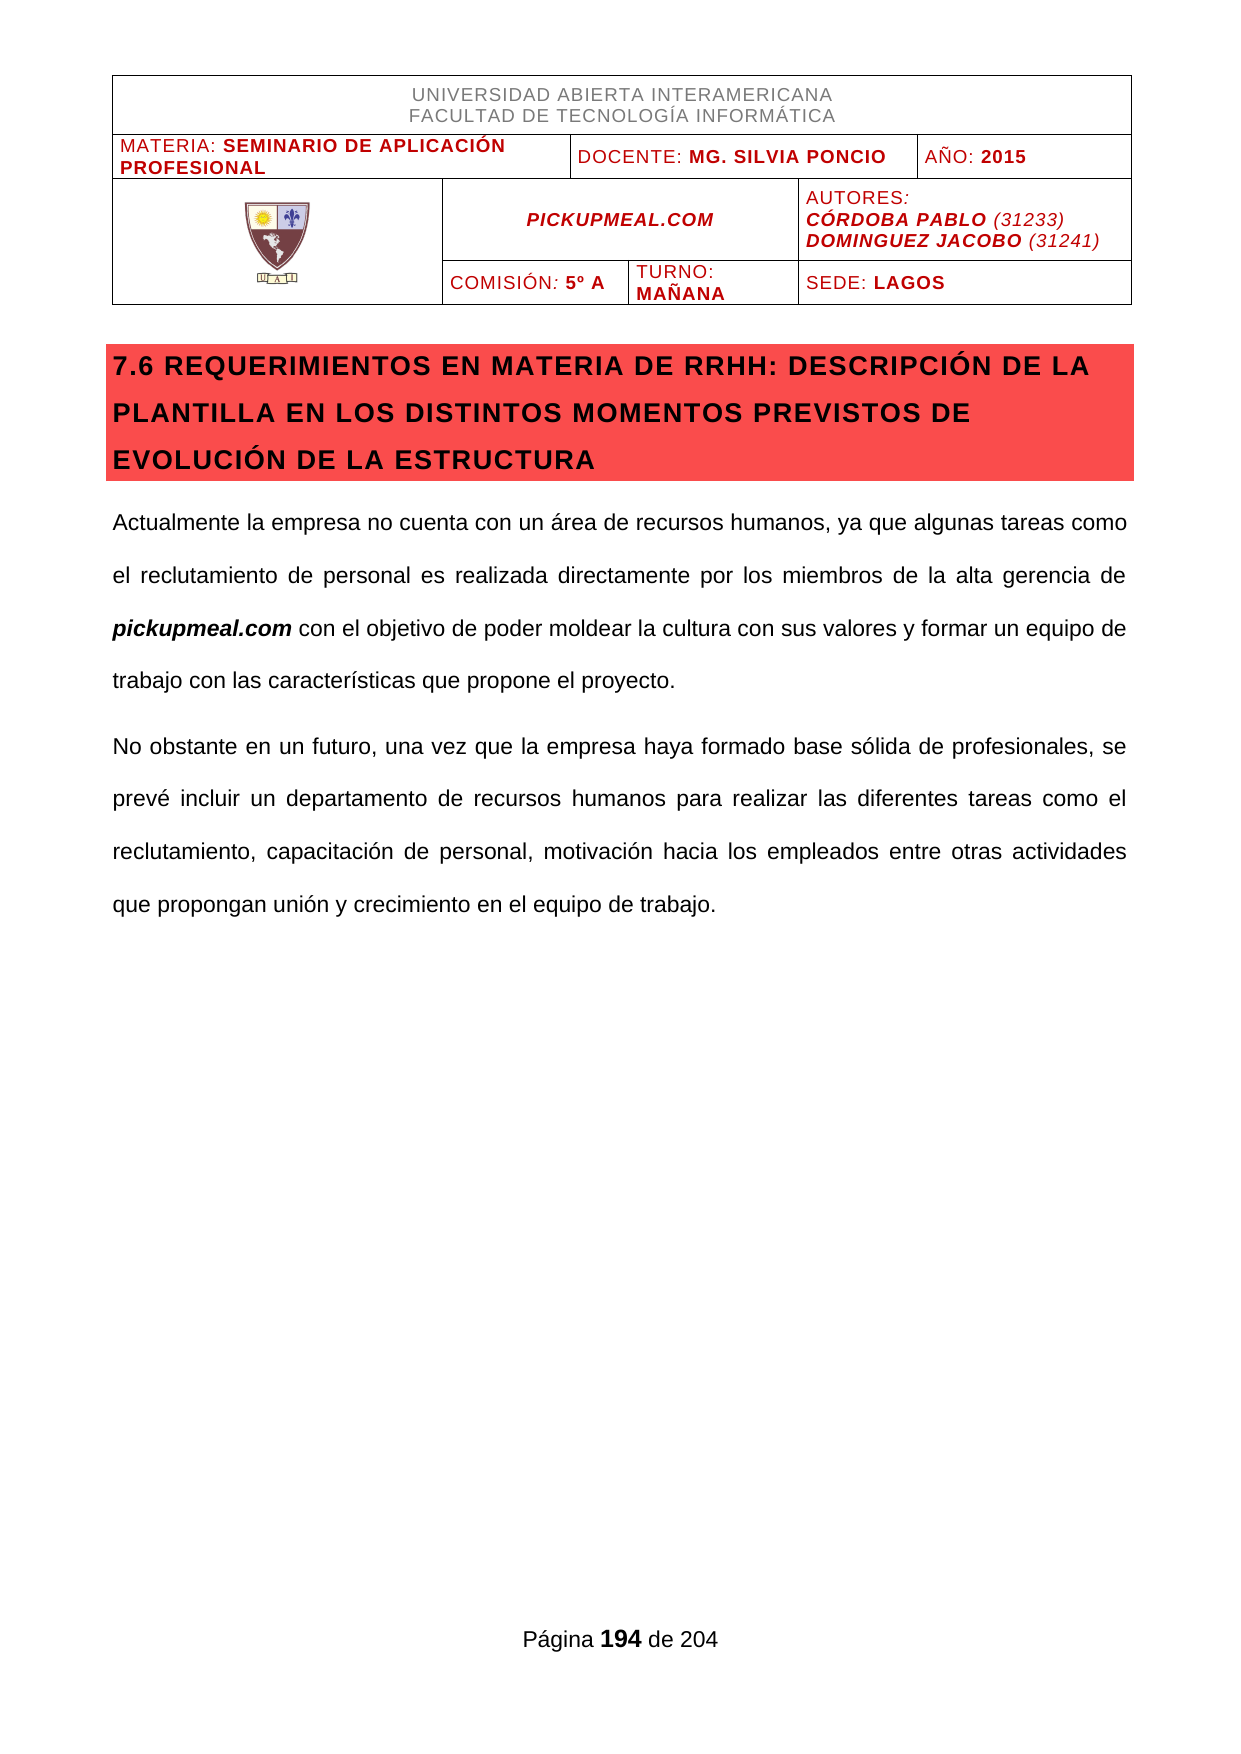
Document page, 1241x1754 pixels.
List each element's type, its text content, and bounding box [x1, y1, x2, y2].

subtitle 7.6 Requerimientos en materia de RRHH: descripción de la plantilla en los distintos momentos previstos de evolución de la estructura [113, 350, 1128, 475]
text Actualmente la empresa no cuenta con un área de recursos humanos, ya que algunas tareas como el reclutamiento de personal es realizada directamente por los miembros de la alta gerencia de pickupmeal.com con el objetivo de poder moldear la cultura con sus valores y formar un equipo de trabajo con las características que propone el proyecto. [112, 509, 1128, 694]
text No obstante en un futuro, una vez que la empresa haya formado base sólida de profesionales, se prevé incluir un departamento de recursos humanos para realizar las diferentes tareas como el reclutamiento, capacitación de personal, motivación hacia los empleados entre otras actividades que propongan unión y crecimiento en el equipo de trabajo. [112, 733, 1128, 917]
picture [230, 196, 325, 287]
